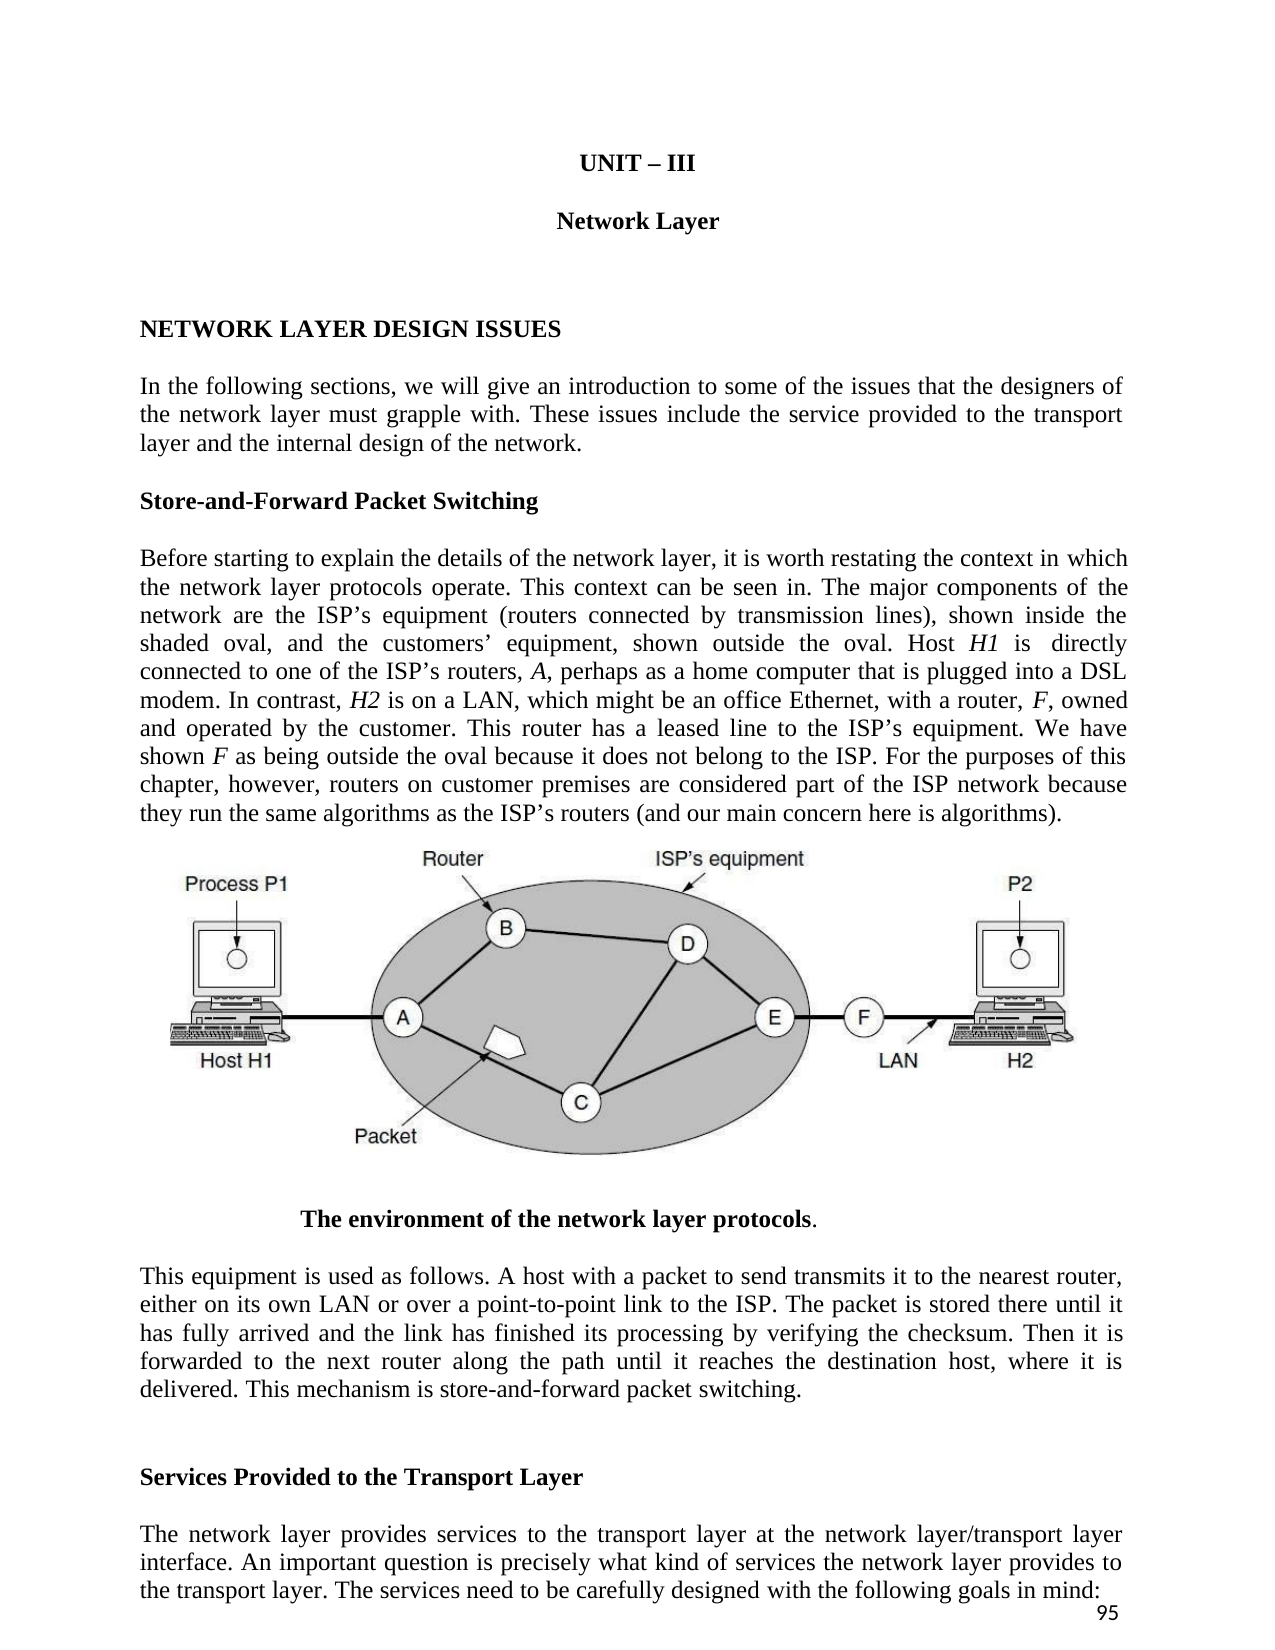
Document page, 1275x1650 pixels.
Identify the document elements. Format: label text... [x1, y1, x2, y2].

picture [170, 850, 1078, 1156]
text In the following sections, we will give an introduction to some of the issues that the designers of the network layer must grapple with. These issues include the service provided to the transport layer and the internal design of the network. [139, 372, 1124, 456]
text The network layer provides services to the transport layer at the network layer/transport layer interface. An important question is precisely what kind of services the network layer provides to the transport layer. The services need to be carefully designed with the following goals in mind: [139, 1519, 1124, 1604]
subtitle Store-and-Forward Packet Switching [139, 486, 1150, 515]
text Before starting to explain the details of the network layer, it is worth restating the context in which the network layer protocols operate. This context can be seen in. The major components of the network are the ISP’s equipment (routers connected by transmission lines), shown inside the shaded oval, and the customers’ equipment, shown outside the oval. Host H1 is directly connected to one of the ISP’s routers, A, perhaps as a home computer that is plugged into a DSL modem. In contrast, H2 is on a LAN, which might be an office Ethernet, with a router, F, owned and operated by the customer. This router has a leased line to the ISP’s equipment. We have shown F as being outside the oval because it does not belong to the ISP. For the purposes of this chapter, however, routers on customer premises are considered part of the ISP network because they run the same algorithms as the ISP’s routers (and our main concern here is algorithms). [139, 544, 1128, 826]
subtitle Services Provided to the Transport Layer [139, 1462, 1150, 1490]
text Network Layer [266, 206, 1010, 235]
subtitle UNIT – III [264, 149, 1010, 177]
text This equipment is used as follows. A host with a packet to send transmits it to the nearest router, either on its own LAN or over a point-to-point link to the ISP. The packet is stored there until it has fully arrived and the link has finished its processing by verifying the checksum. Then it is forwarded to the next router along the path until it reaches the destination host, where it is delivered. This mechanism is store-and-forward packet switching. [139, 1262, 1124, 1403]
subtitle The environment of the network layer protocols. [300, 1204, 1150, 1233]
subtitle NETWORK LAYER DESIGN ISSUES [139, 314, 1150, 343]
